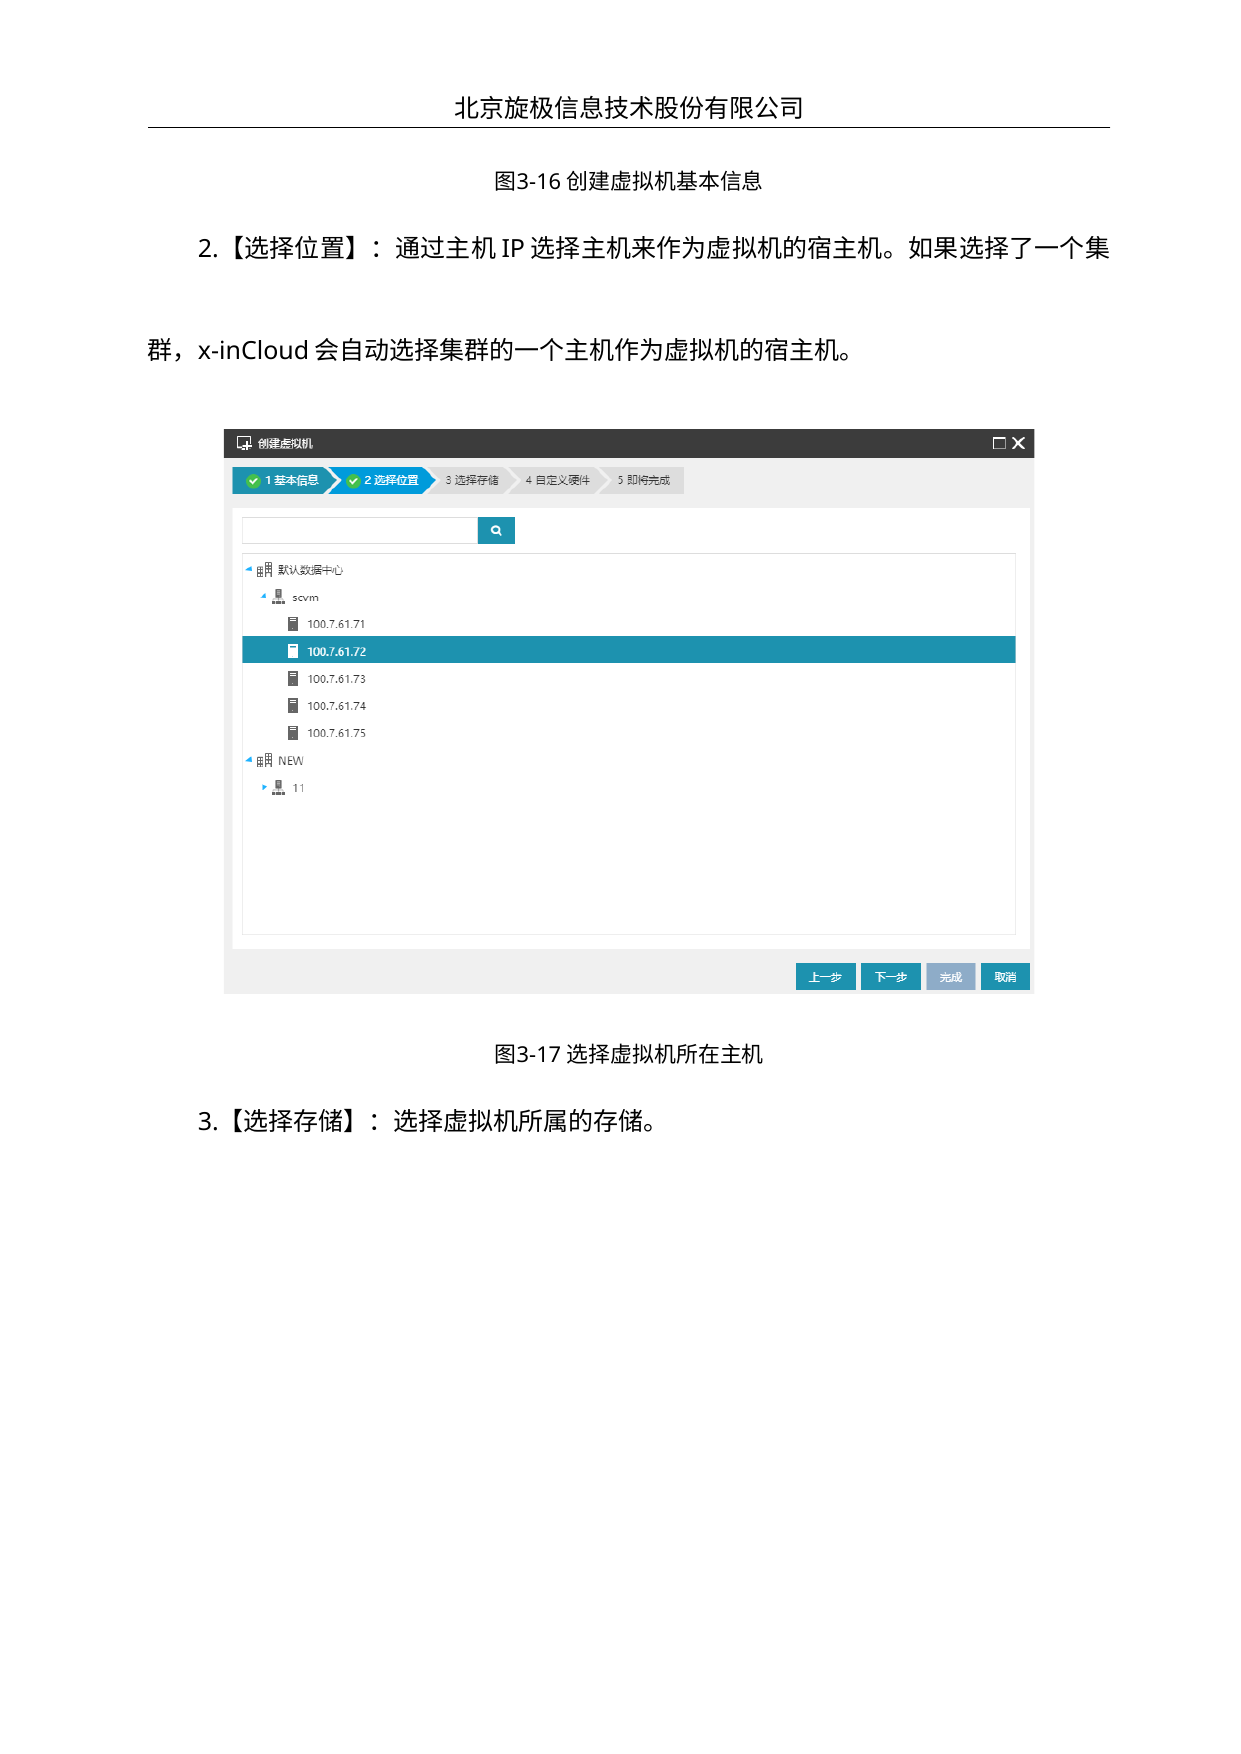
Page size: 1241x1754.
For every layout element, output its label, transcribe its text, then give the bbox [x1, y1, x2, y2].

text 图3-16 创建虚拟机基本信息 [148, 163, 1110, 197]
picture [223, 429, 1035, 994]
text 图3-17 选择虚拟机所在主机 [148, 1036, 1110, 1070]
text 3.【选择存储】：选择虚拟机所属的存储。 [148, 1086, 1110, 1154]
text 2.【选择位置】：通过主机IP选择主机来作为虚拟机的宿主机。如果选择了一个集群，x-inCloud会自动选择集群的一个主机作为虚拟机的宿主机。 [148, 213, 1110, 382]
